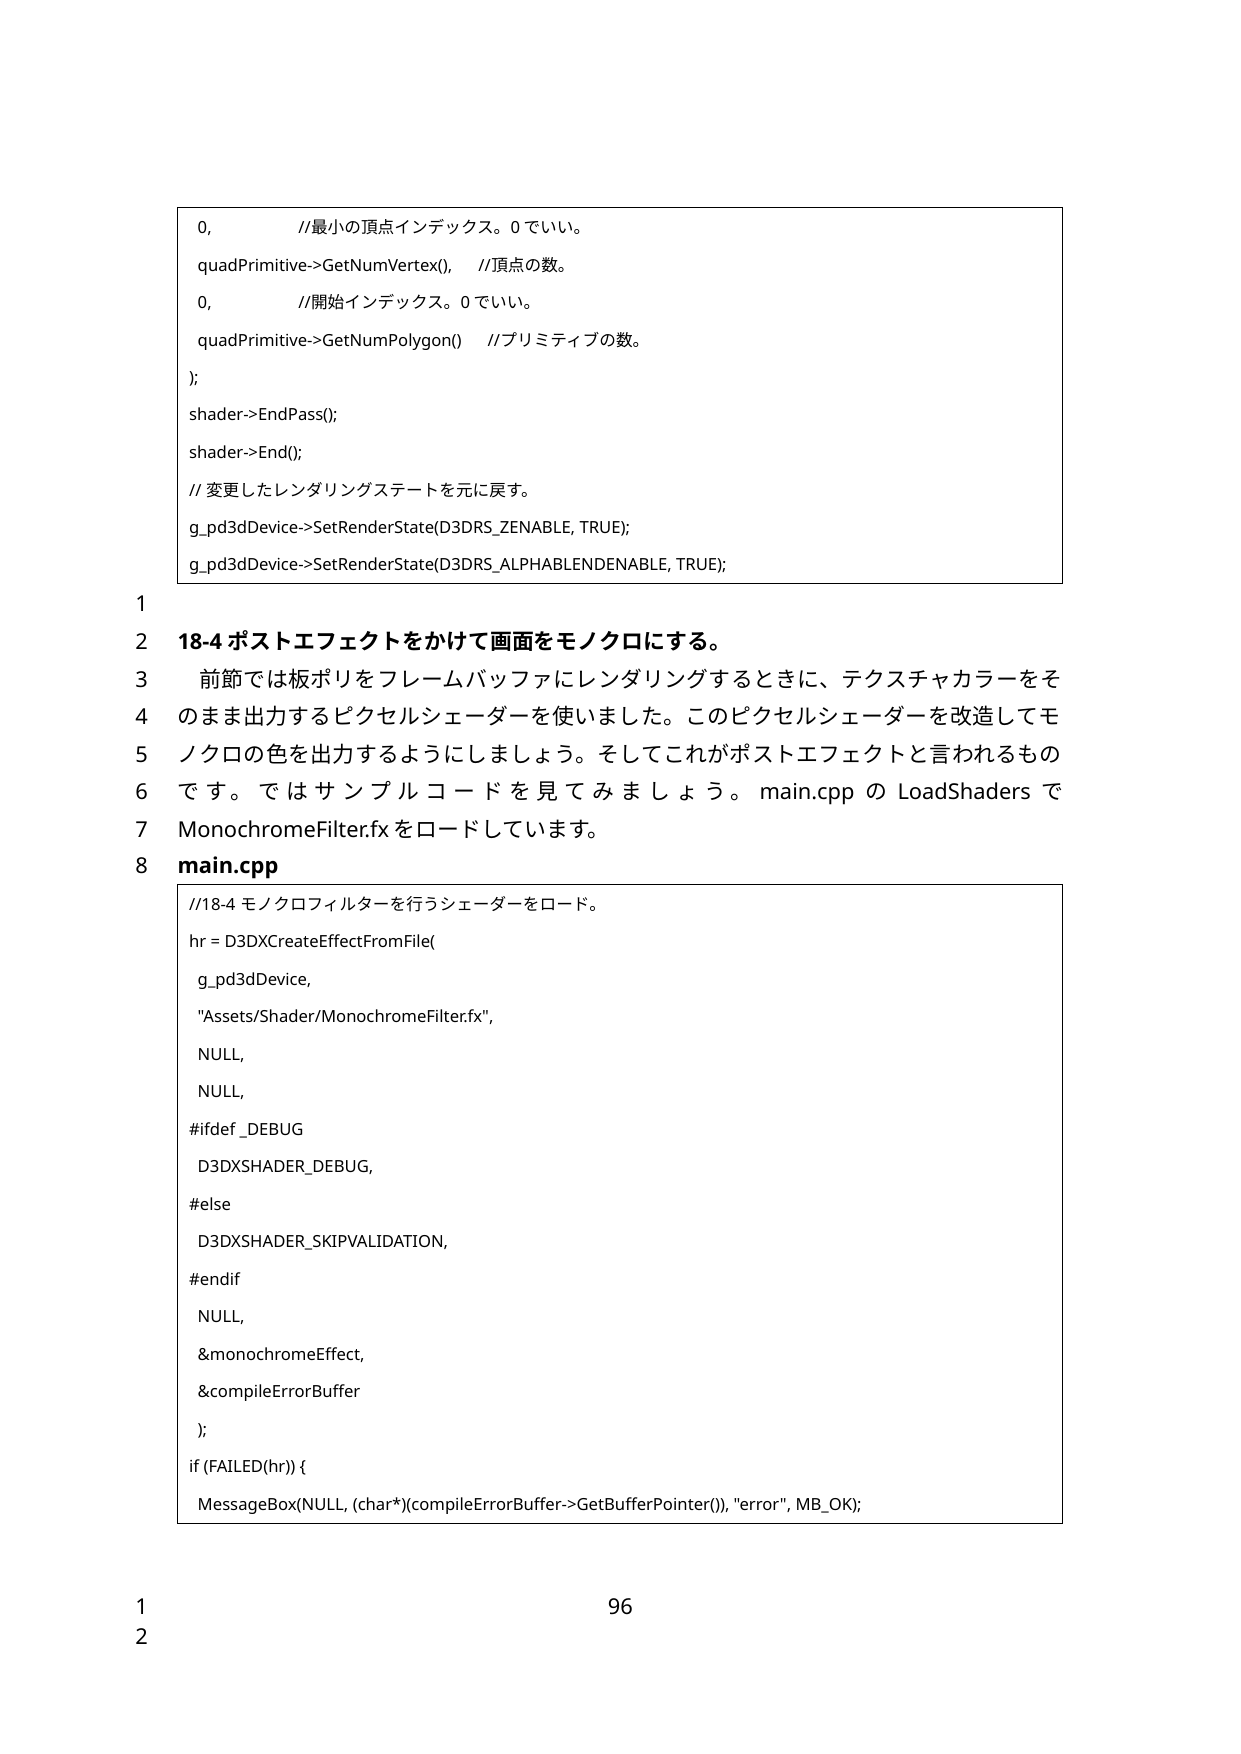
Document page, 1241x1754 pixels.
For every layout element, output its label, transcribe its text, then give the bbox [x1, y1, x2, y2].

text 18-4 ポストエフェクトをかけて画面をモノクロにする。 [177, 621, 1063, 659]
text main.cpp [177, 846, 1063, 884]
text 前節では板ポリをフレームバッファにレンダリングするときに、テクスチャカラーをそのまま出力するピクセルシェーダーを使いました。このピクセルシェーダーを改造してモノクロの色を出力するようにしましょう。そしてこれがポストエフェクトと言われるものです。ではサンプルコードを見てみましょう。main.cppのLoadShadersでMonochromeFilter.fxをロードしています。 [177, 659, 1063, 846]
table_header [178, 885, 1062, 1522]
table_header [178, 208, 1062, 583]
